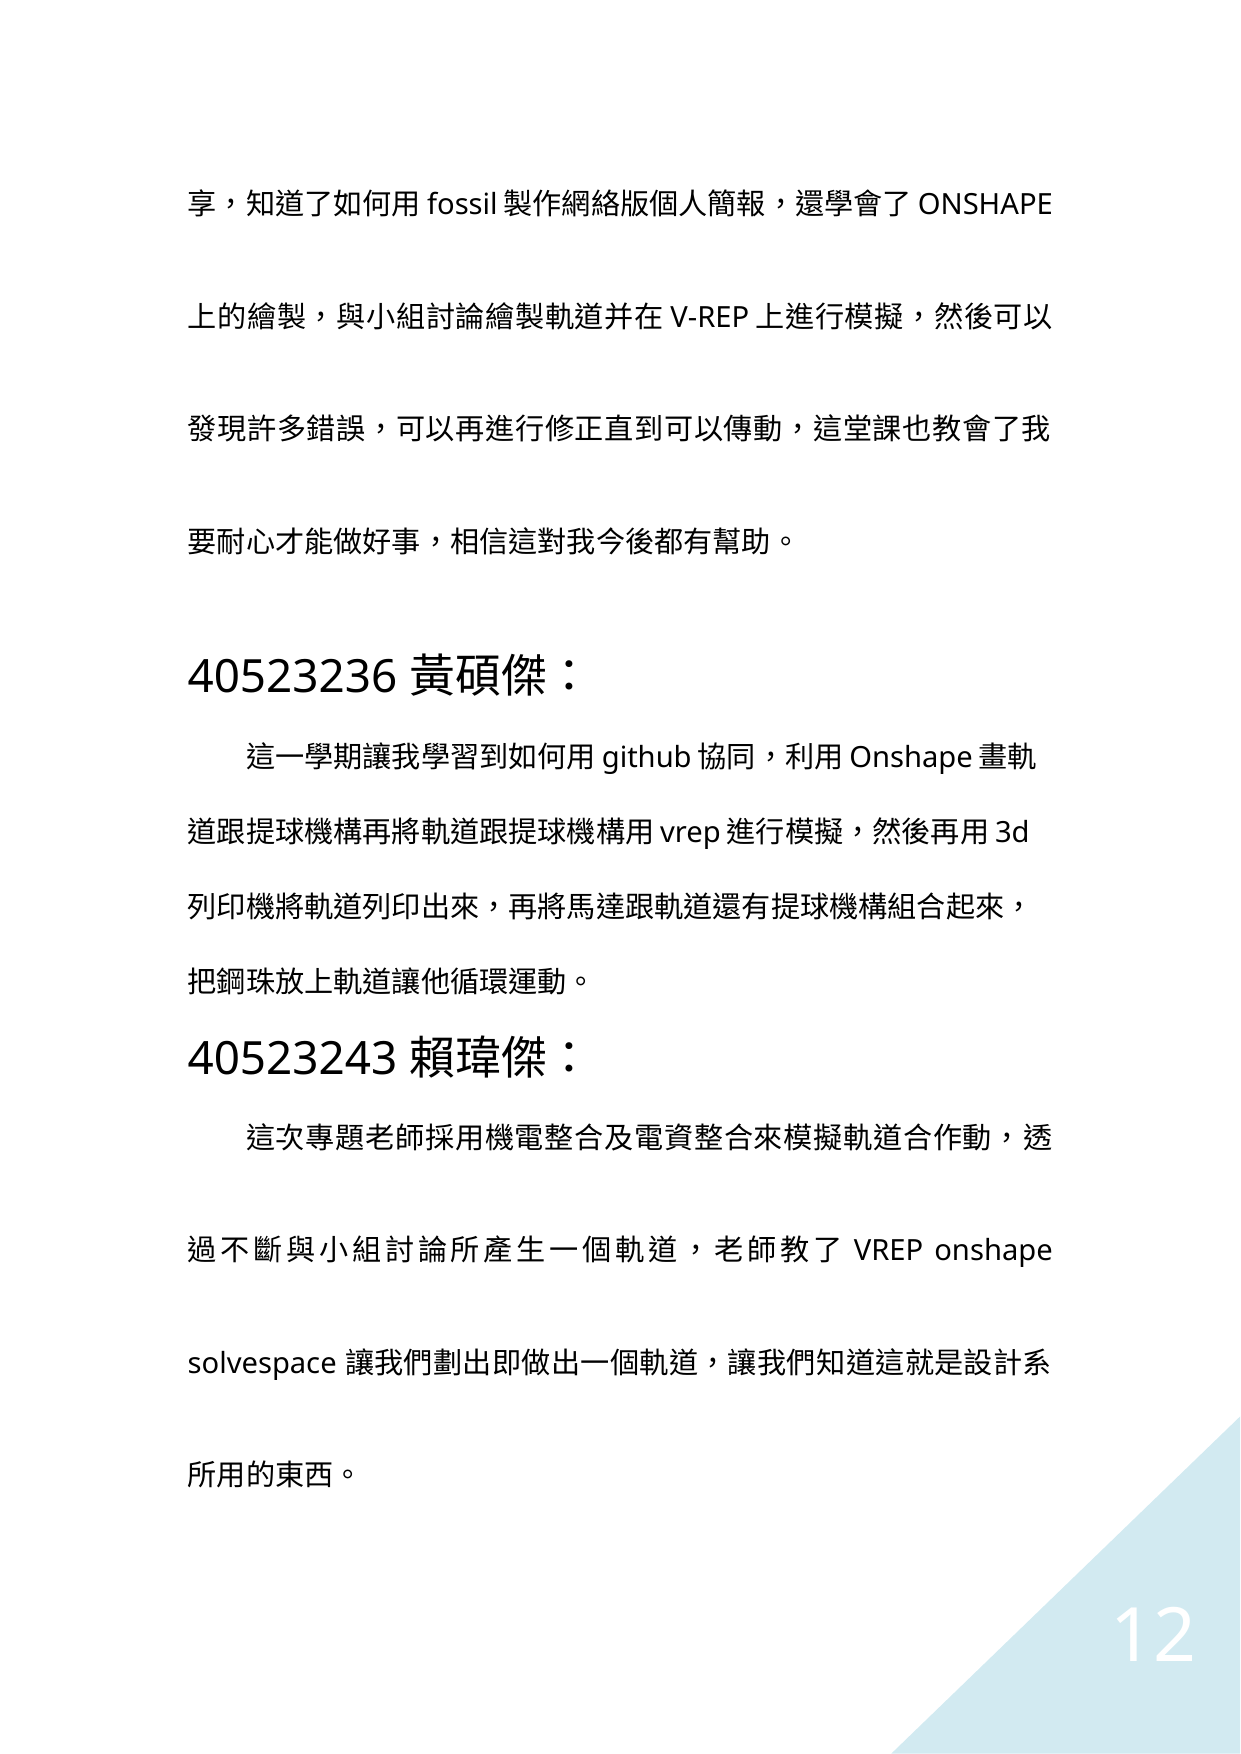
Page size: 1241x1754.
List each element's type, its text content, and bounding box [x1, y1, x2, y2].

subtitle 40523243 賴瑋傑： [187, 1017, 1053, 1092]
text 這次專題老師採用機電整合及電資整合來模擬軌道合作動，透過不斷與小組討論所產生一個軌道，老師教了VREP onshape solvespace 讓我們劃出即做出一個軌道，讓我們知道這就是設計系所用的東西。 [187, 1098, 1053, 1511]
subtitle 40523236 黃碩傑： [187, 636, 1053, 711]
text 這一學期讓我學習到如何用github協同，利用Onshape畫軌道跟提球機構再將軌道跟提球機構用vrep進行模擬，然後再用3d列印機將軌道列印出來，再將馬達跟軌道還有提球機構組合起來，把鋼珠放上軌道讓他循環運動。 [187, 717, 1053, 1017]
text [187, 164, 1053, 577]
